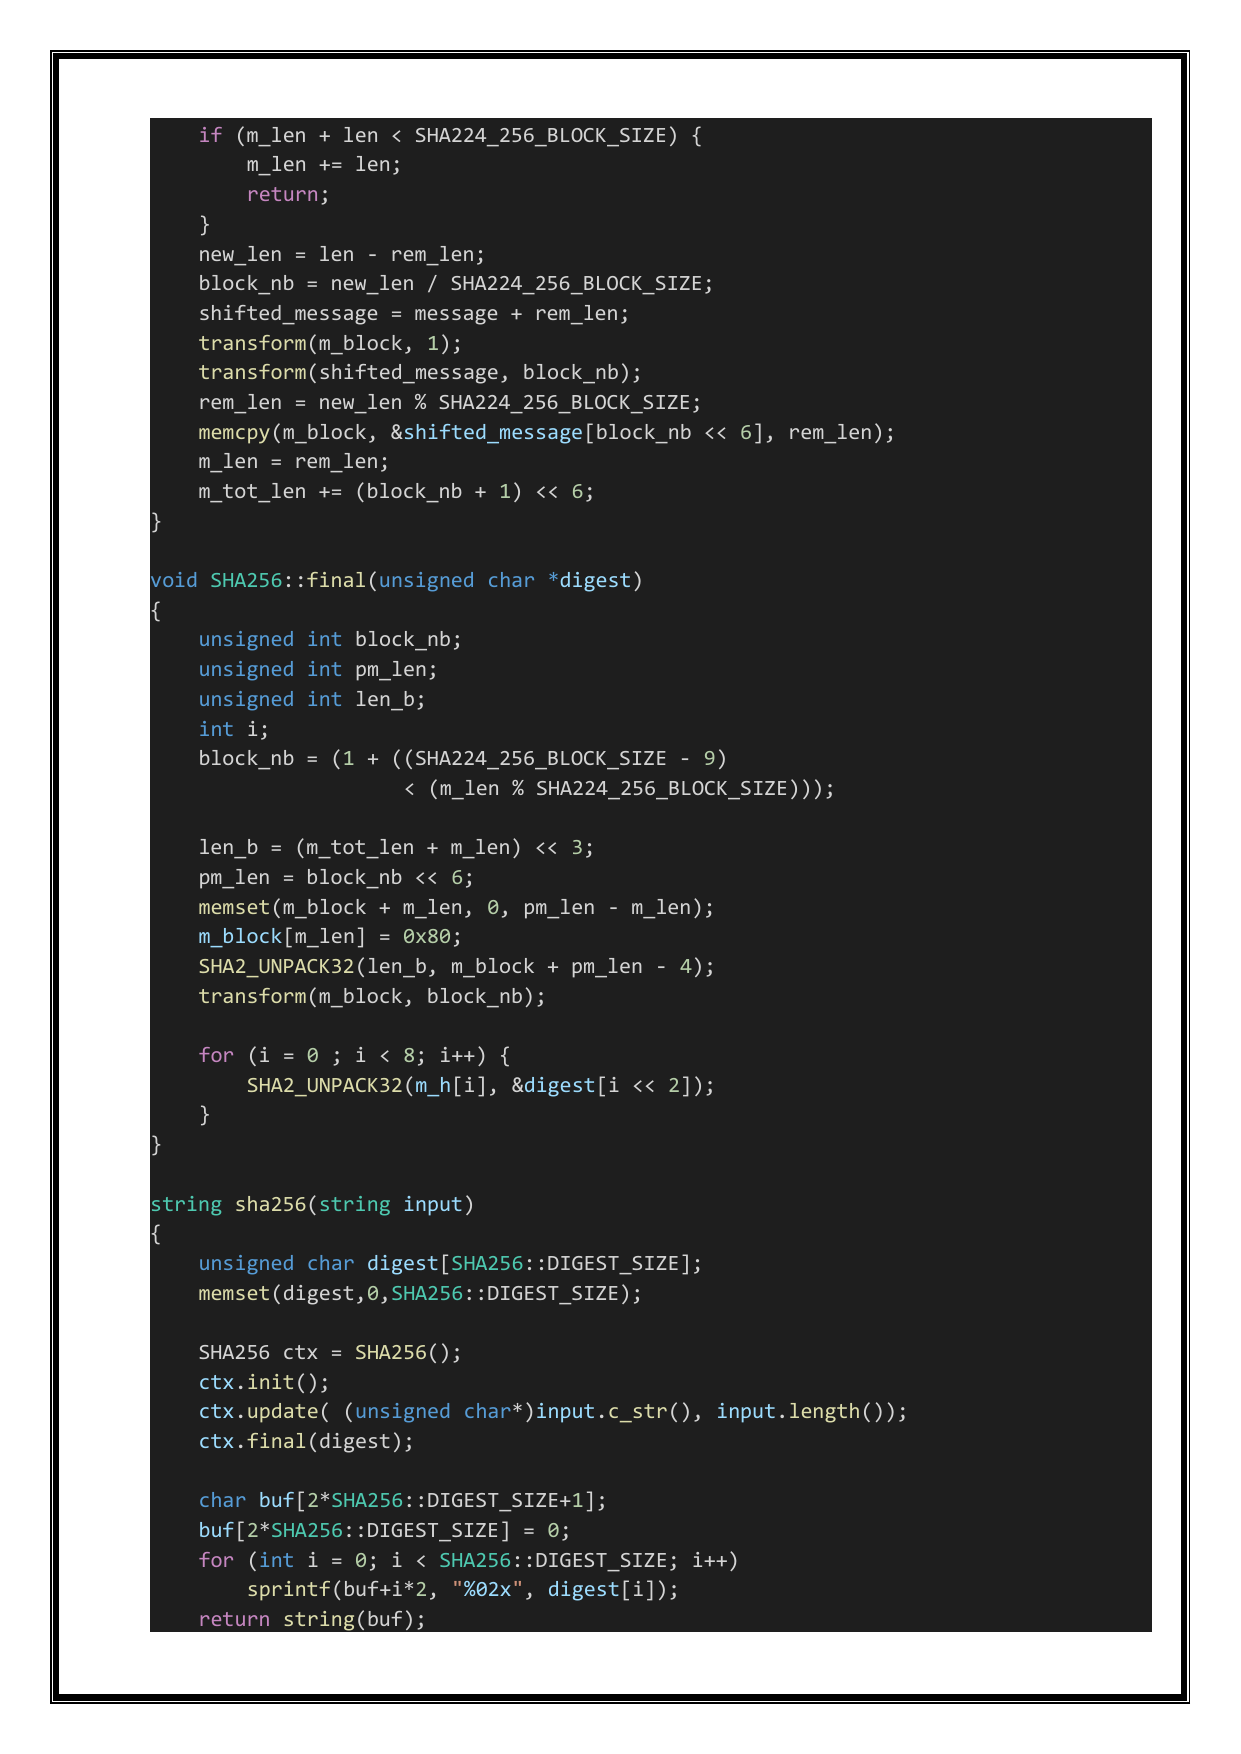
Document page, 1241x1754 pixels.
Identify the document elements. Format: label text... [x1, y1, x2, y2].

text int i; [150, 712, 1152, 742]
text void SHA256::final(unsigned char *digest) [150, 563, 1152, 593]
text ctx.init(); [150, 1365, 1152, 1395]
text memset(m_block + m_len, 0, pm_len - m_len); [150, 890, 1152, 920]
text block_nb = (1 + ((SHA224_256_BLOCK_SIZE - 9) [150, 742, 1152, 771]
text unsigned int pm_len; [150, 652, 1152, 682]
text m_tot_len += (block_nb + 1) << 6; [150, 474, 1152, 504]
text { [150, 593, 1152, 623]
text unsigned int len_b; [150, 682, 1152, 712]
text unsigned int block_nb; [150, 623, 1152, 652]
text new_len = len - rem_len; [150, 237, 1152, 267]
text buf[2*SHA256::DIGEST_SIZE] = 0; [150, 1513, 1152, 1543]
text string sha256(string input) [150, 1187, 1152, 1217]
text SHA256 ctx = SHA256(); [150, 1335, 1152, 1365]
text ctx.update( (unsigned char*)input.c_str(), input.length()); [150, 1395, 1152, 1424]
text memcpy(m_block, &shifted_message[block_nb << 6], rem_len); [150, 415, 1152, 445]
text } [150, 207, 1152, 237]
text m_len += len; [150, 148, 1152, 177]
text rem_len = new_len % SHA224_256_BLOCK_SIZE; [150, 385, 1152, 415]
text block_nb = new_len / SHA224_256_BLOCK_SIZE; [150, 267, 1152, 296]
text } [150, 1098, 1152, 1127]
text < (m_len % SHA224_256_BLOCK_SIZE))); [150, 771, 1152, 801]
text for (i = 0 ; i < 8; i++) { [150, 1038, 1152, 1068]
text len_b = (m_tot_len + m_len) << 3; [150, 831, 1152, 860]
text memset(digest,0,SHA256::DIGEST_SIZE); [150, 1276, 1152, 1306]
text return string(buf); [150, 1602, 1152, 1632]
text ctx.final(digest); [150, 1424, 1152, 1454]
text sprintf(buf+i*2, "%02x", digest[i]); [150, 1573, 1152, 1602]
text transform(m_block, 1); [150, 326, 1152, 356]
text for (int i = 0; i < SHA256::DIGEST_SIZE; i++) [150, 1543, 1152, 1573]
text unsigned char digest[SHA256::DIGEST_SIZE]; [150, 1246, 1152, 1276]
text m_block[m_len] = 0x80; [150, 920, 1152, 949]
text if (m_len + len < SHA224_256_BLOCK_SIZE) { [150, 118, 1152, 148]
text { [150, 1217, 1152, 1246]
text } [150, 1127, 1152, 1157]
text SHA2_UNPACK32(m_h[i], &digest[i << 2]); [150, 1068, 1152, 1098]
text return; [150, 177, 1152, 207]
text SHA2_UNPACK32(len_b, m_block + pm_len - 4); [150, 949, 1152, 979]
text transform(m_block, block_nb); [150, 979, 1152, 1009]
text char buf[2*SHA256::DIGEST_SIZE+1]; [150, 1484, 1152, 1513]
text m_len = rem_len; [150, 445, 1152, 474]
text shifted_message = message + rem_len; [150, 296, 1152, 326]
text } [150, 504, 1152, 534]
text transform(shifted_message, block_nb); [150, 356, 1152, 385]
text pm_len = block_nb << 6; [150, 860, 1152, 890]
